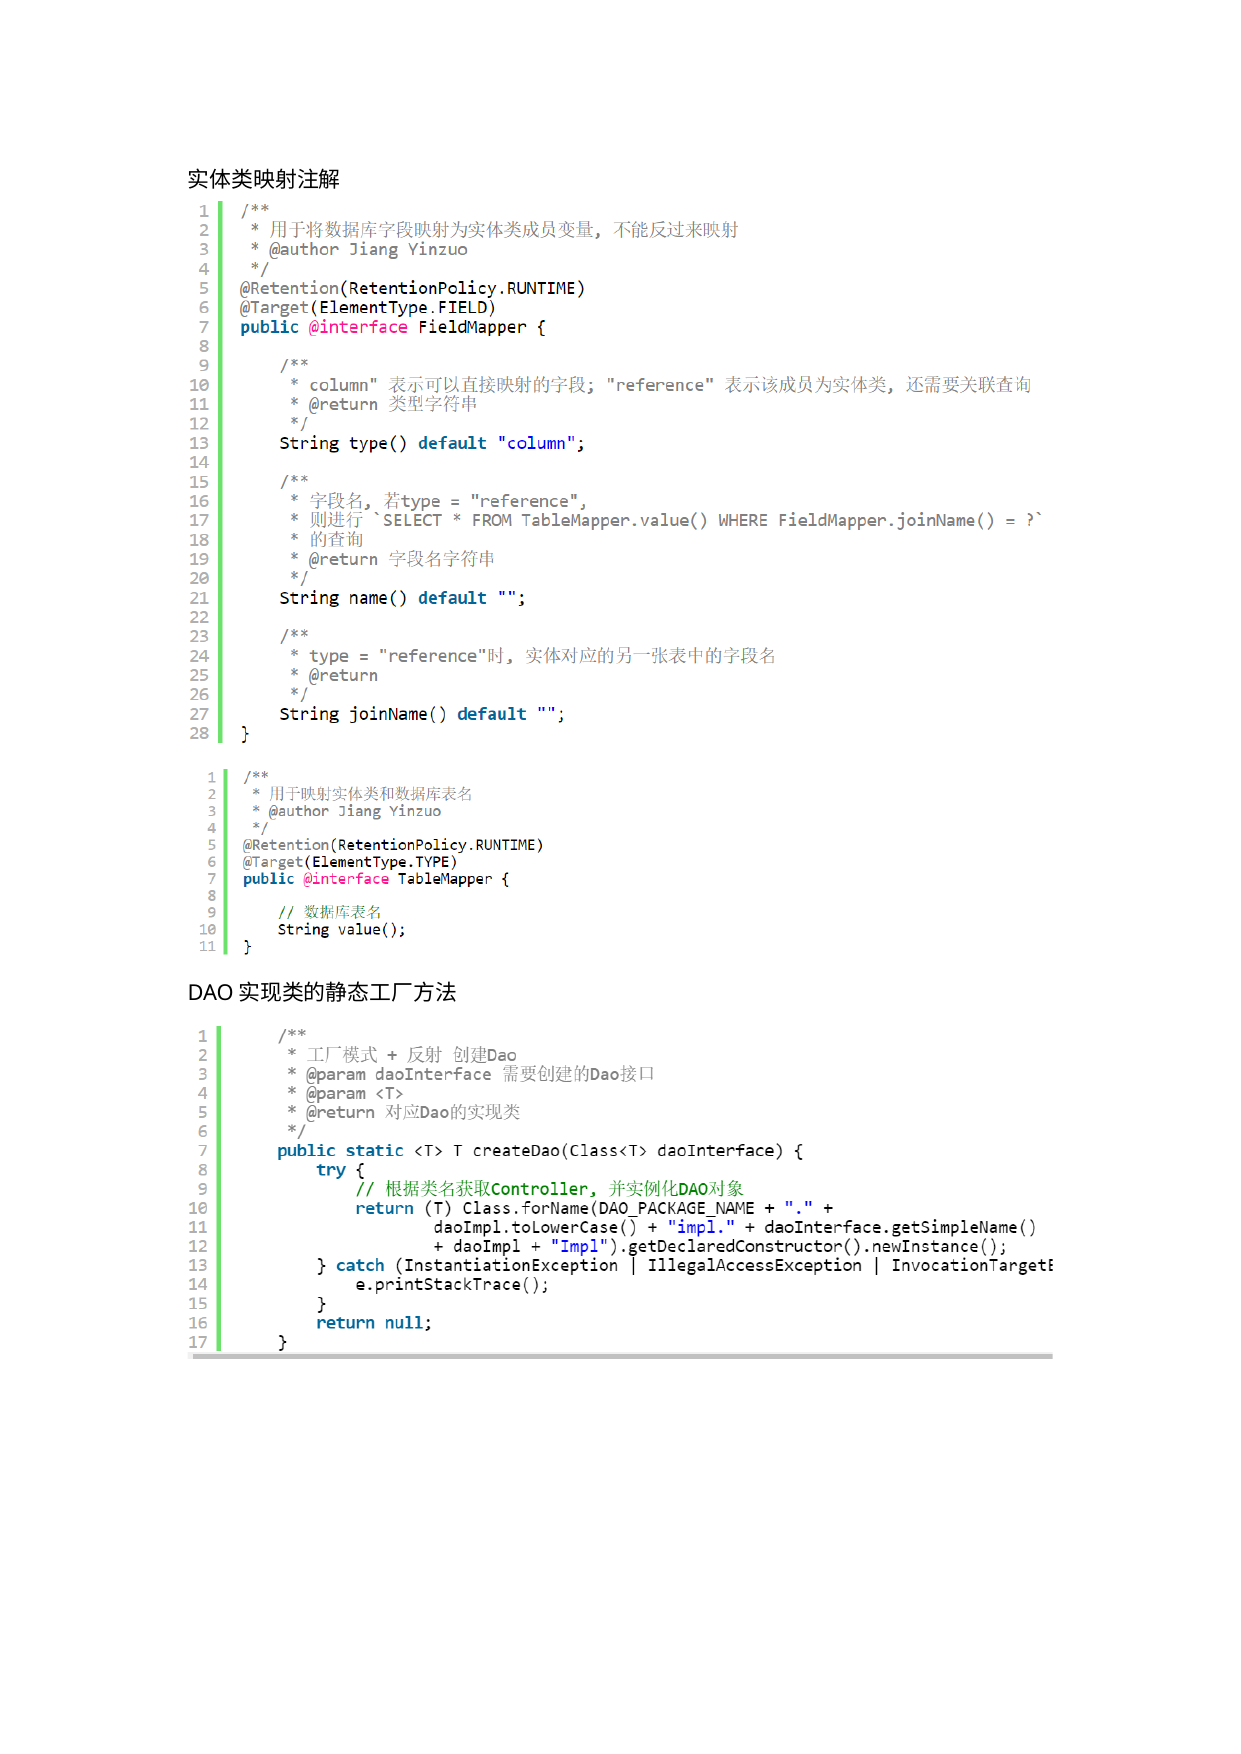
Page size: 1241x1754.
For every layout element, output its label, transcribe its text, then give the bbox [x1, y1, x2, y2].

text DAO实现类的静态工厂方法 [187, 974, 1053, 1007]
picture [187, 1013, 1053, 1359]
text 实体类映射注解 [187, 162, 1053, 194]
picture [187, 195, 1053, 746]
picture [187, 762, 550, 959]
